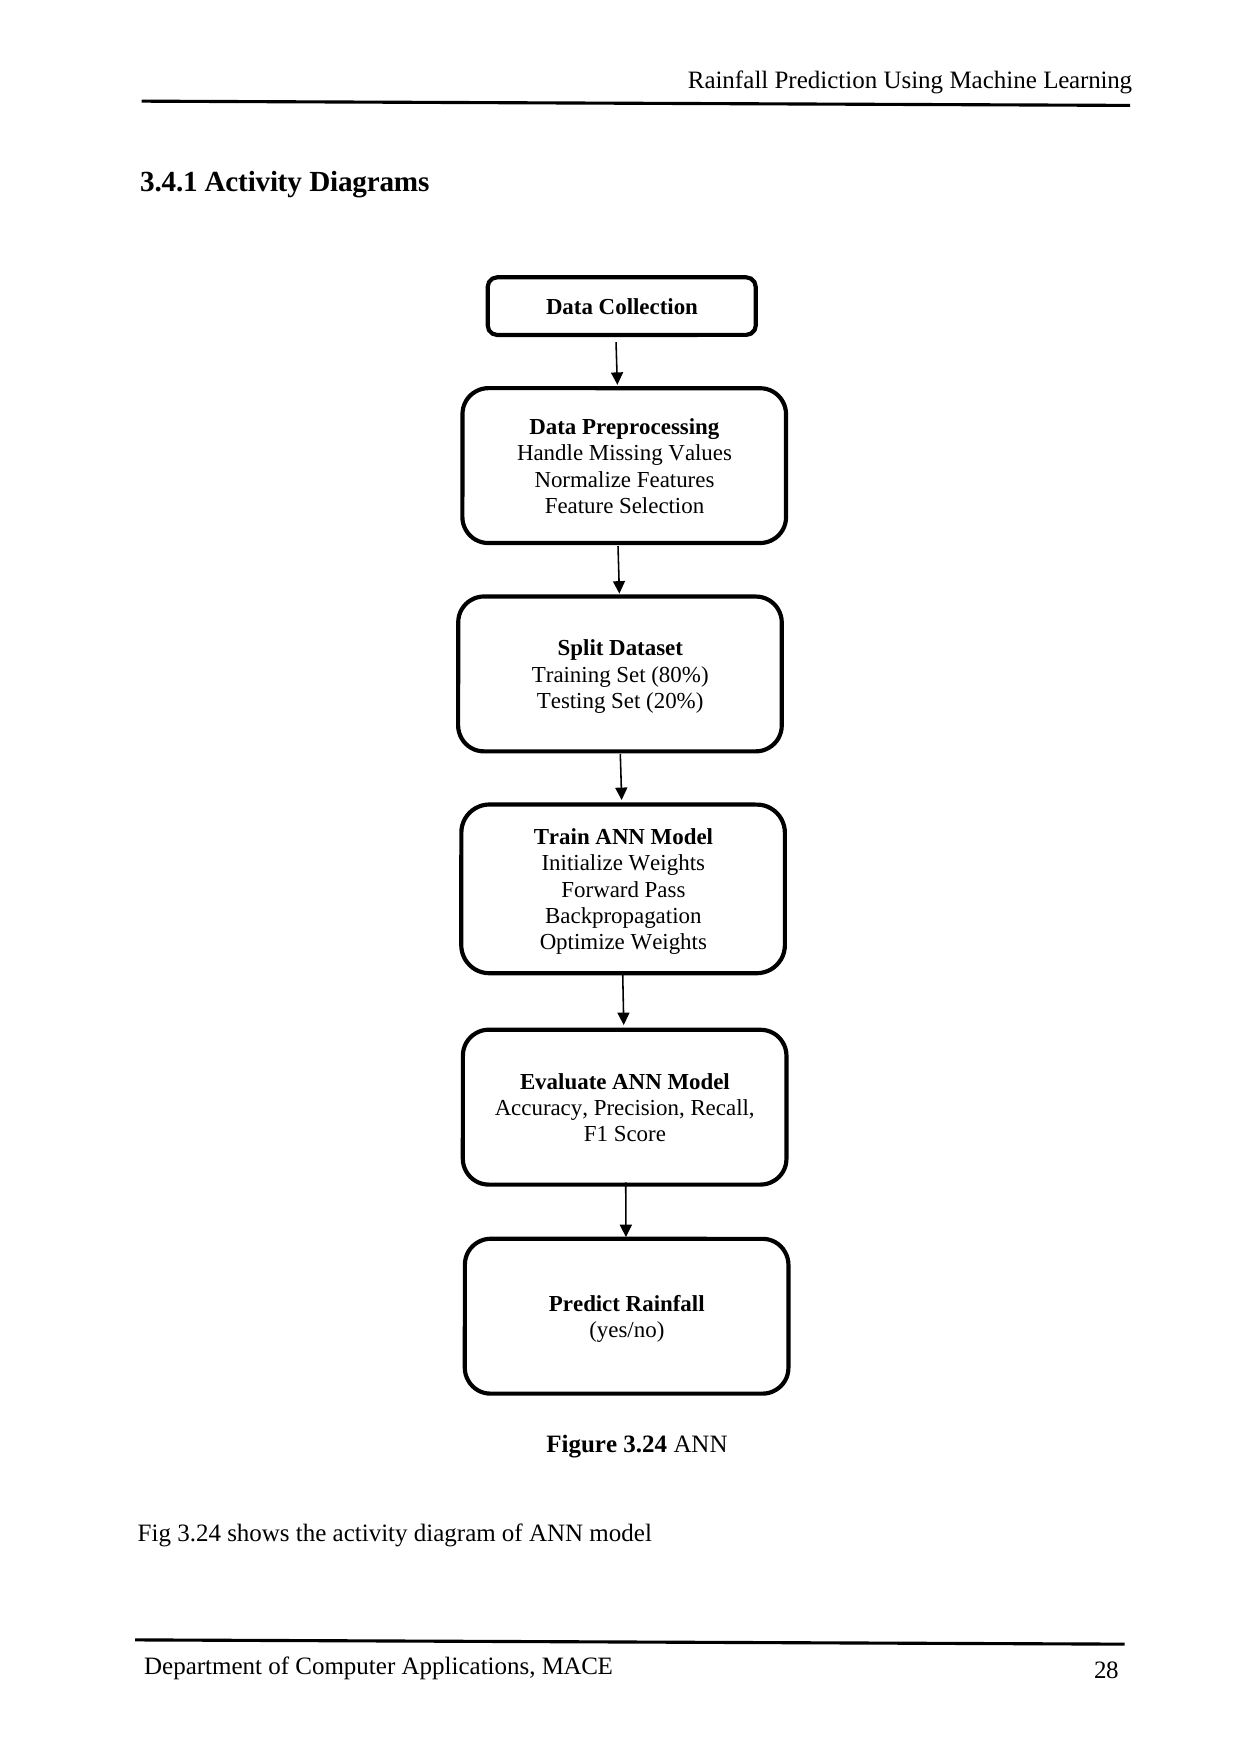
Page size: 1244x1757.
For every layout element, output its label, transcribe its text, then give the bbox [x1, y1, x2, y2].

text 3.4.1 Activity Diagrams [119, 164, 1177, 198]
text Fig 3.24 shows the activity diagram of ANN model [119, 1518, 1106, 1547]
text Figure 3.24 ANN [168, 1429, 1106, 1458]
